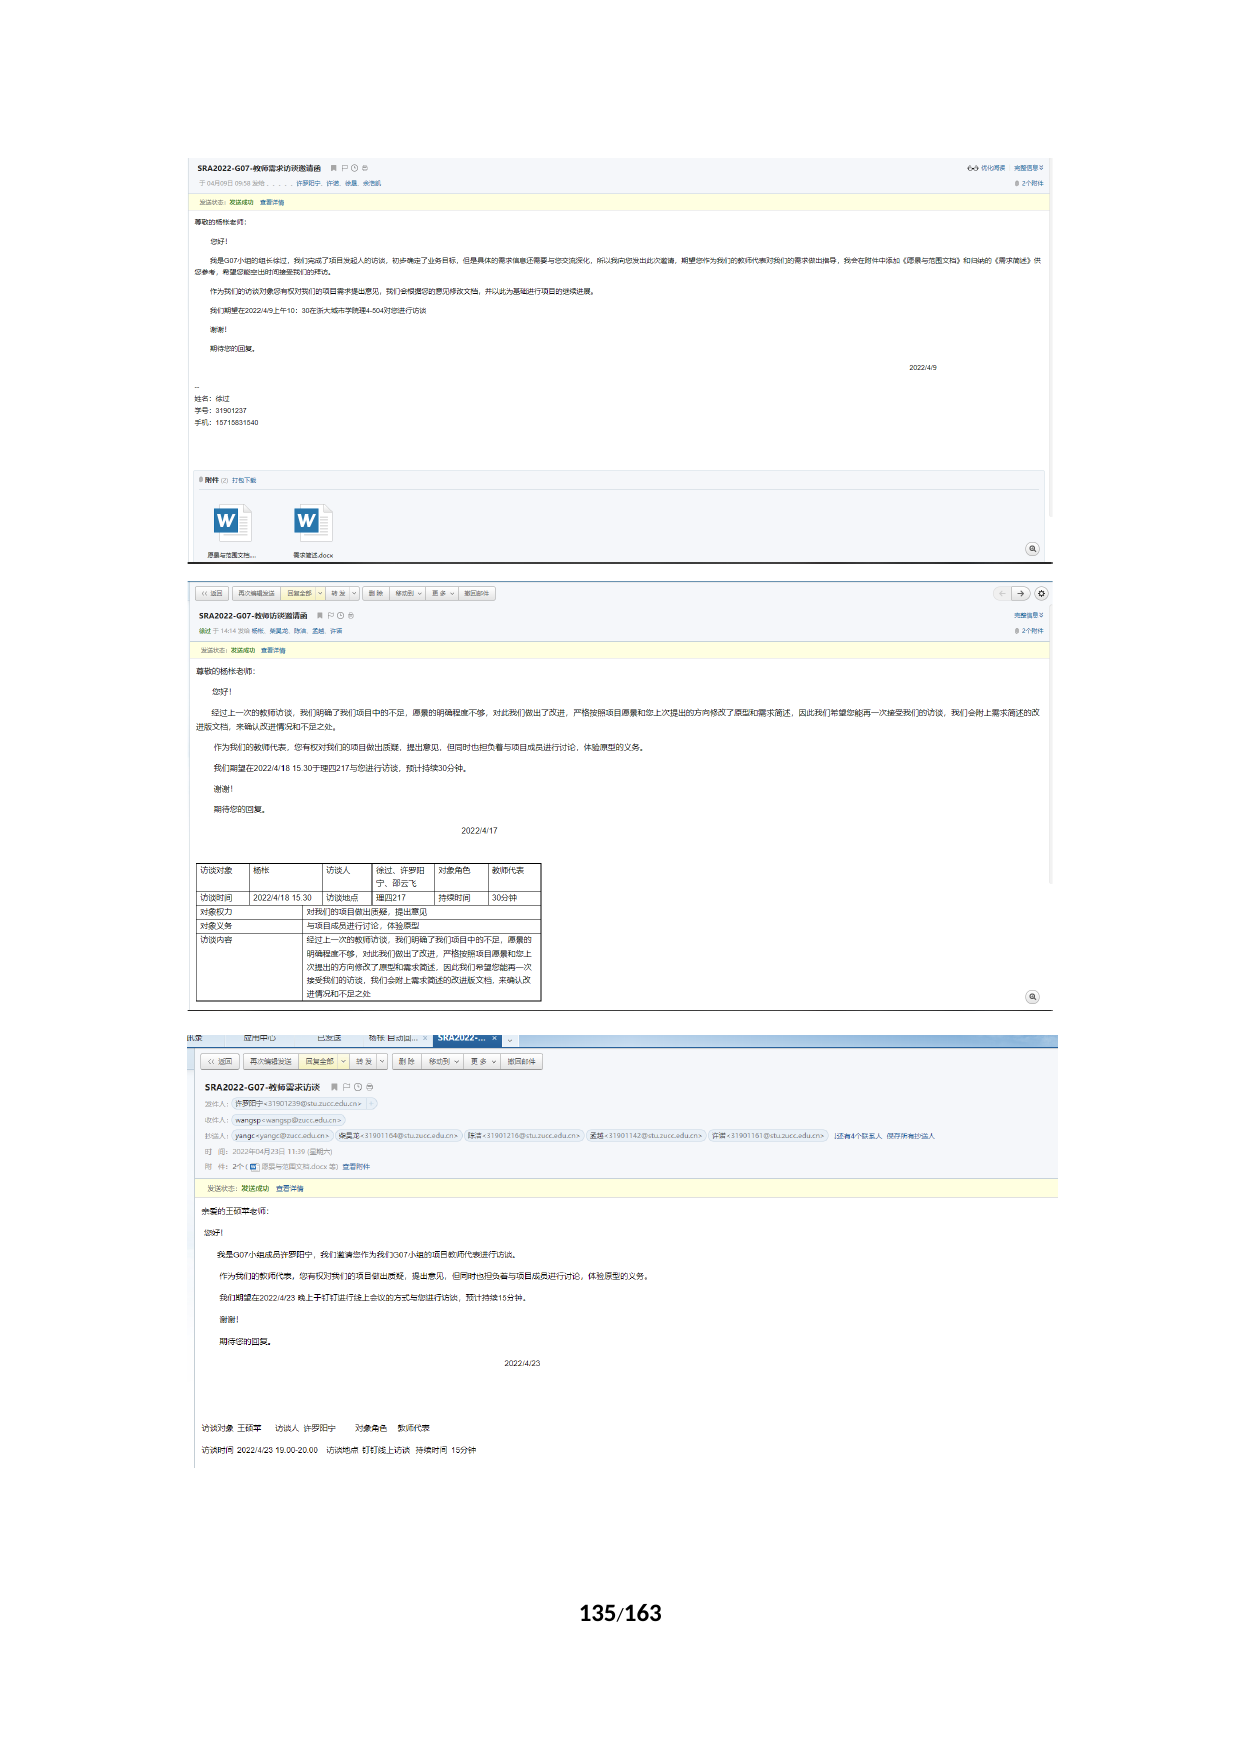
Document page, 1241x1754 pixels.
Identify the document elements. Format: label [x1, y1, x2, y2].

picture [187, 1035, 1058, 1468]
